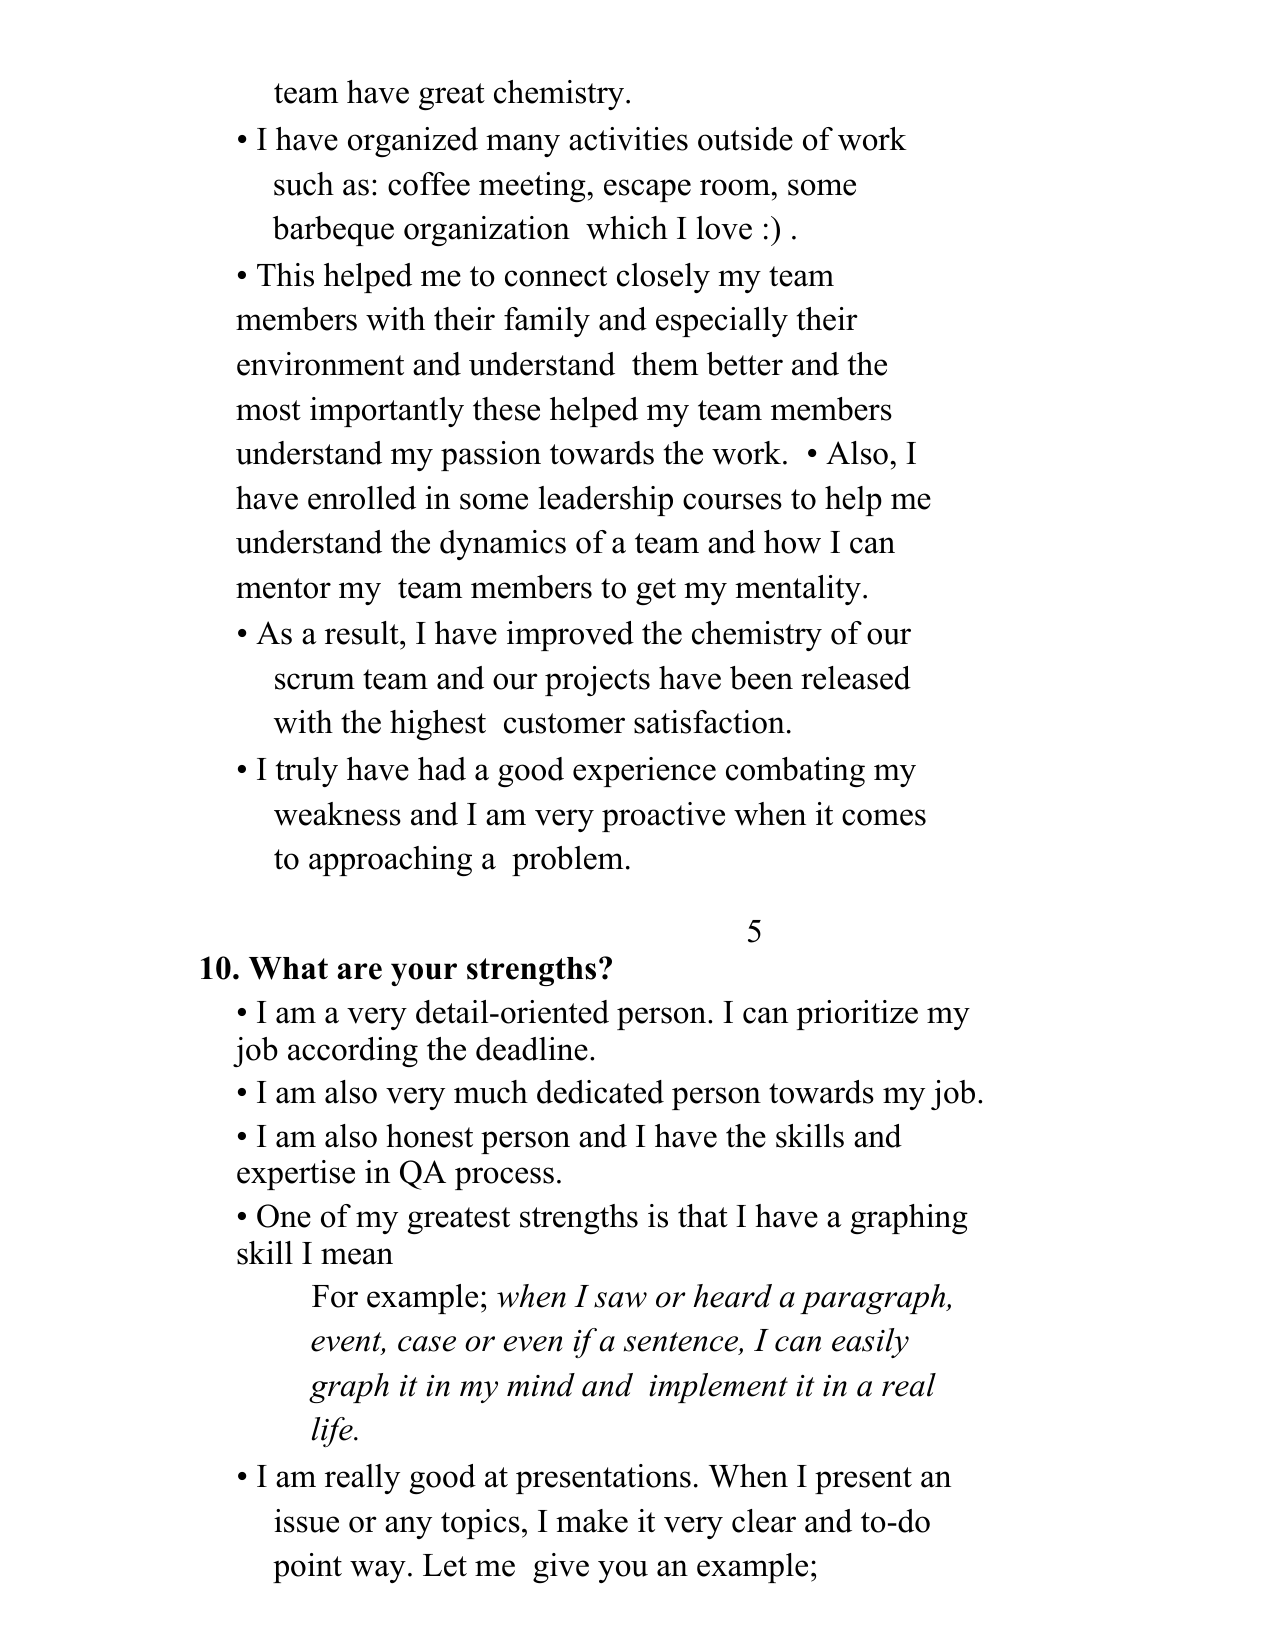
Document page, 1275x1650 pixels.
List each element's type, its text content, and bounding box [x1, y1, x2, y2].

text 10. What are your strengths? [198, 949, 1005, 986]
text • One of my greatest strengths is that I have a graphing skill I mean [236, 1198, 1005, 1272]
text 5 [746, 913, 1005, 949]
text • I am really good at presentations. When I present an issue or any topics, I make it very clear and to-do point way. Let me give you an example; [236, 1458, 961, 1584]
text • As a result, I have improved the chemistry of our scrum team and our projects have been released with the highest customer satisfaction. [236, 615, 961, 741]
text • I am a very detail-oriented person. I can prioritize my job according the deadline. [236, 993, 1005, 1067]
text • This helped me to connect closely my team members with their family and especially their environment and understand them better and the most importantly these helped my team members understand my passion towards the work. • Also, I have enrolled in some leadership courses to help me understand the dynamics of a team and how I can mentor my team members to get my mentality. [236, 256, 961, 605]
text • I have organized many activities outside of work such as: coffee meeting, escape room, some barbeque organization which I love :) . [236, 121, 961, 247]
text • I am also honest person and I have the skills and expertise in QA process. [236, 1117, 1005, 1191]
text • I truly have had a good experience combating my weakness and I am very proactive when it comes to approaching a problem. [236, 751, 961, 877]
text For example; when I saw or heard a paragraph, event, case or even if a sentence, I can easily graph it in my mind and implement it in a real life. [310, 1277, 961, 1448]
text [236, 74, 961, 111]
text • I am also very much dedicated person towards my job. [236, 1073, 1005, 1110]
